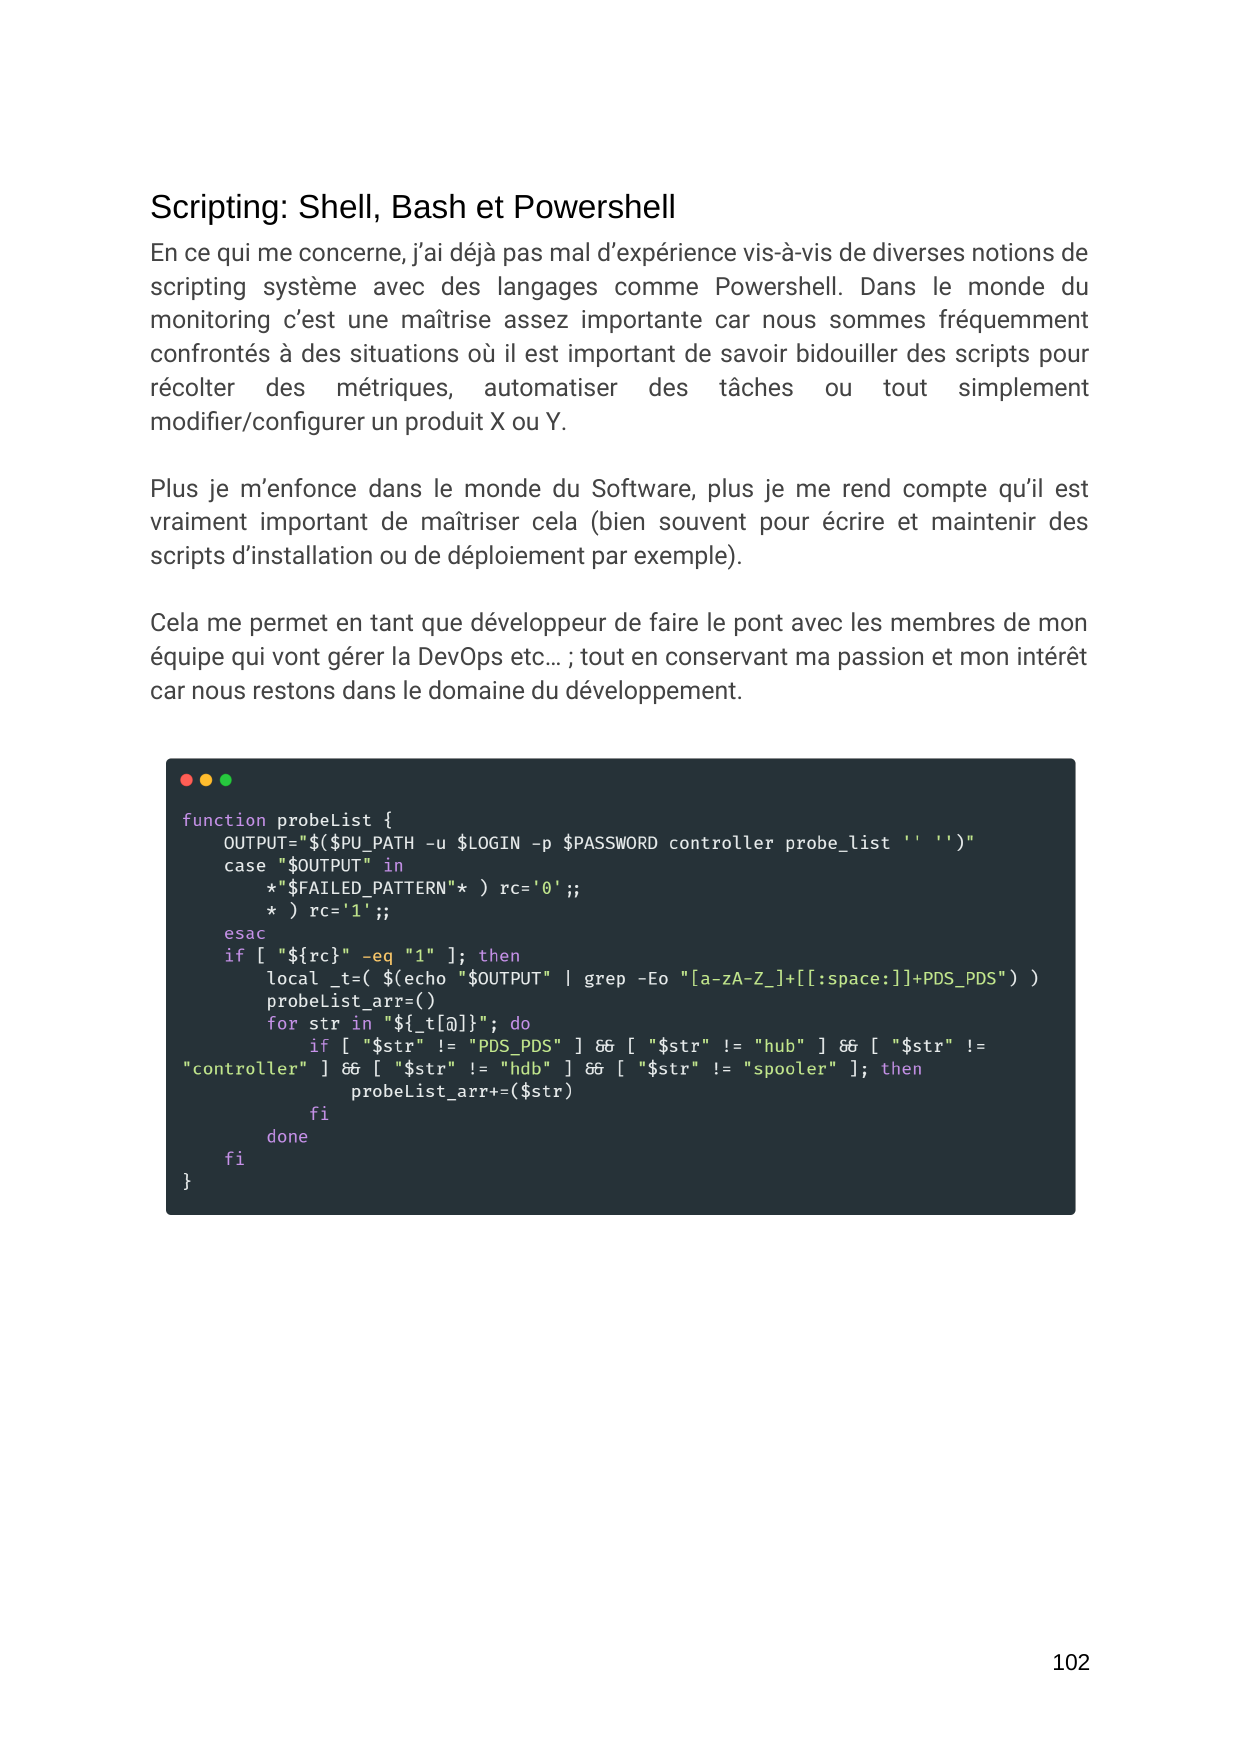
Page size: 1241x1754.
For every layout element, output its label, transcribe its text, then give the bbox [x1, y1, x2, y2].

text Plus je m’enfonce dans le monde du Software, plus je me rend compte qu’il est vraiment important de maîtriser cela (bien souvent pour écrire et maintenir des scripts d’installation ou de déploiement par exemple). [150, 474, 1090, 571]
subtitle Scripting: Shell, Bash et Powershell [150, 187, 1090, 226]
text Cela me permet en tant que développeur de faire le pont avec les membres de mon équipe qui vont gérer la DevOps etc… ; tout en conservant ma passion et mon intérêt car nous restons dans le domaine du développement. [150, 608, 1090, 705]
picture [150, 743, 1091, 1229]
text En ce qui me concerne, j’ai déjà pas mal d’expérience vis-à-vis de diverses notions de scripting système avec des langages comme Powershell. Dans le monde du monitoring c’est une maîtrise assez importante car nous sommes fréquemment confrontés à des situations où il est important de savoir bidouiller des scripts pour récolter des métriques, automatiser des tâches ou tout simplement modifier/configurer un produit X ou Y. [150, 238, 1090, 436]
